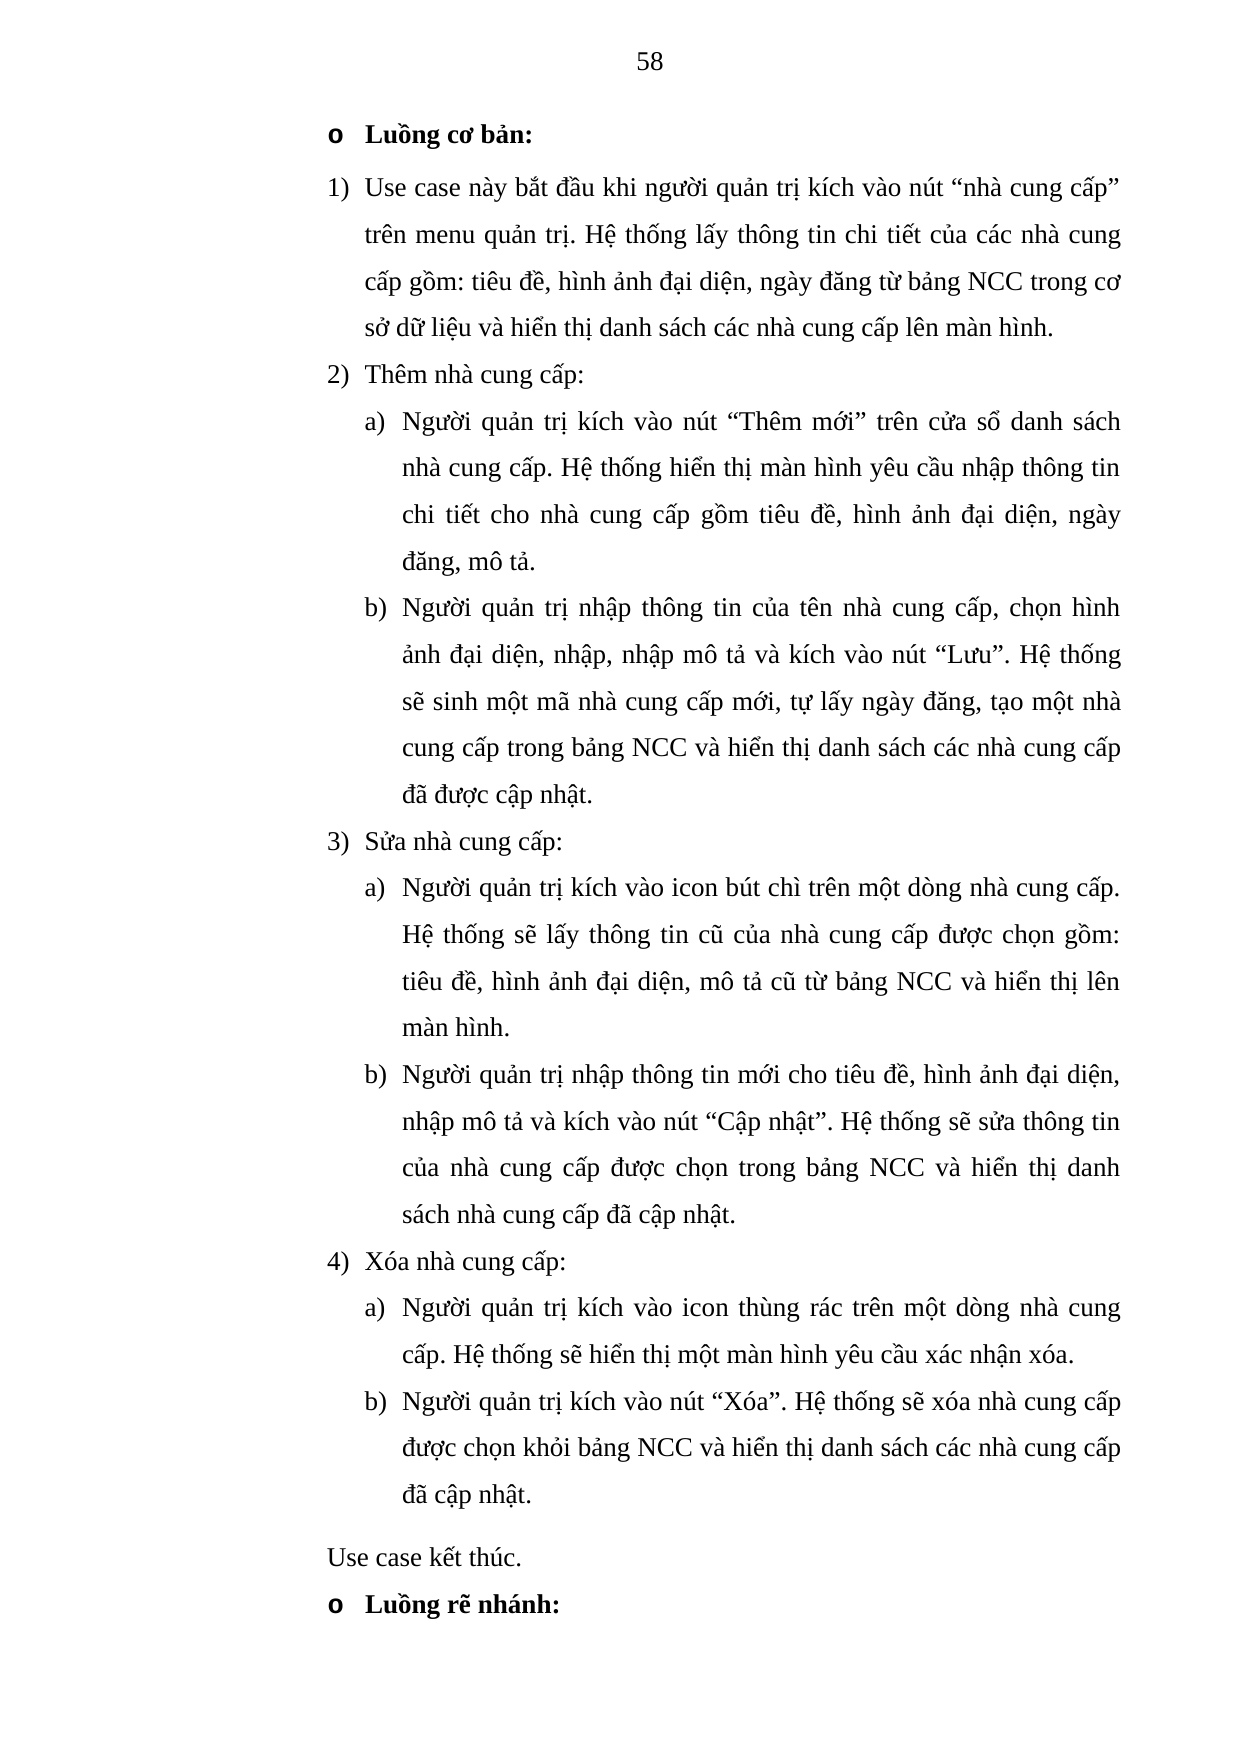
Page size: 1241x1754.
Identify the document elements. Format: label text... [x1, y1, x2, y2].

list Luồng cơ bản: [327, 118, 1122, 152]
list Người quản trị kích vào nút “Xóa”. Hệ thống sẽ xóa nhà cung cấp được chọn khỏi bảng NCC và hiển thị danh sách các nhà cung cấp đã cập nhật. [364, 1384, 1122, 1509]
list Người quản trị kích vào icon bút chì trên một dòng nhà cung cấp. Hệ thống sẽ lấy thông tin cũ của nhà cung cấp được chọn gồm: tiêu đề, hình ảnh đại diện, mô tả cũ từ bảng NCC và hiển thị lên màn hình. [364, 871, 1122, 1042]
list Người quản trị kích vào nút “Thêm mới” trên cửa sổ danh sách nhà cung cấp. Hệ thống hiển thị màn hình yêu cầu nhập thông tin chi tiết cho nhà cung cấp gồm tiêu đề, hình ảnh đại diện, ngày đăng, mô tả. [364, 404, 1122, 576]
list Người quản trị kích vào icon thùng rác trên một dòng nhà cung cấp. Hệ thống sẽ hiển thị một màn hình yêu cầu xác nhận xóa. [364, 1291, 1122, 1369]
list Người quản trị nhập thông tin của tên nhà cung cấp, chọn hình ảnh đại diện, nhập, nhập mô tả và kích vào nút “Lưu”. Hệ thống sẽ sinh một mã nhà cung cấp mới, tự lấy ngày đăng, tạo một nhà cung cấp trong bảng NCC và hiển thị danh sách các nhà cung cấp đã được cập nhật. [364, 591, 1122, 809]
list Thêm nhà cung cấp: [327, 358, 1122, 389]
list Luồng rẽ nhánh: [327, 1588, 1122, 1621]
list Người quản trị nhập thông tin mới cho tiêu đề, hình ảnh đại diện, nhập mô tả và kích vào nút “Cập nhật”. Hệ thống sẽ sửa thông tin của nhà cung cấp được chọn trong bảng NCC và hiển thị danh sách nhà cung cấp đã cập nhật. [364, 1058, 1122, 1229]
list Xóa nhà cung cấp: [327, 1244, 1122, 1276]
list Sửa nhà cung cấp: [327, 824, 1122, 856]
text Use case kết thúc. [327, 1541, 1122, 1572]
list Use case này bắt đầu khi người quản trị kích vào nút “nhà cung cấp” trên menu quản trị. Hệ thống lấy thông tin chi tiết của các nhà cung cấp gồm: tiêu đề, hình ảnh đại diện, ngày đăng từ bảng NCC trong cơ sở dữ liệu và hiển thị danh sách các nhà cung cấp lên màn hình. [327, 171, 1122, 342]
